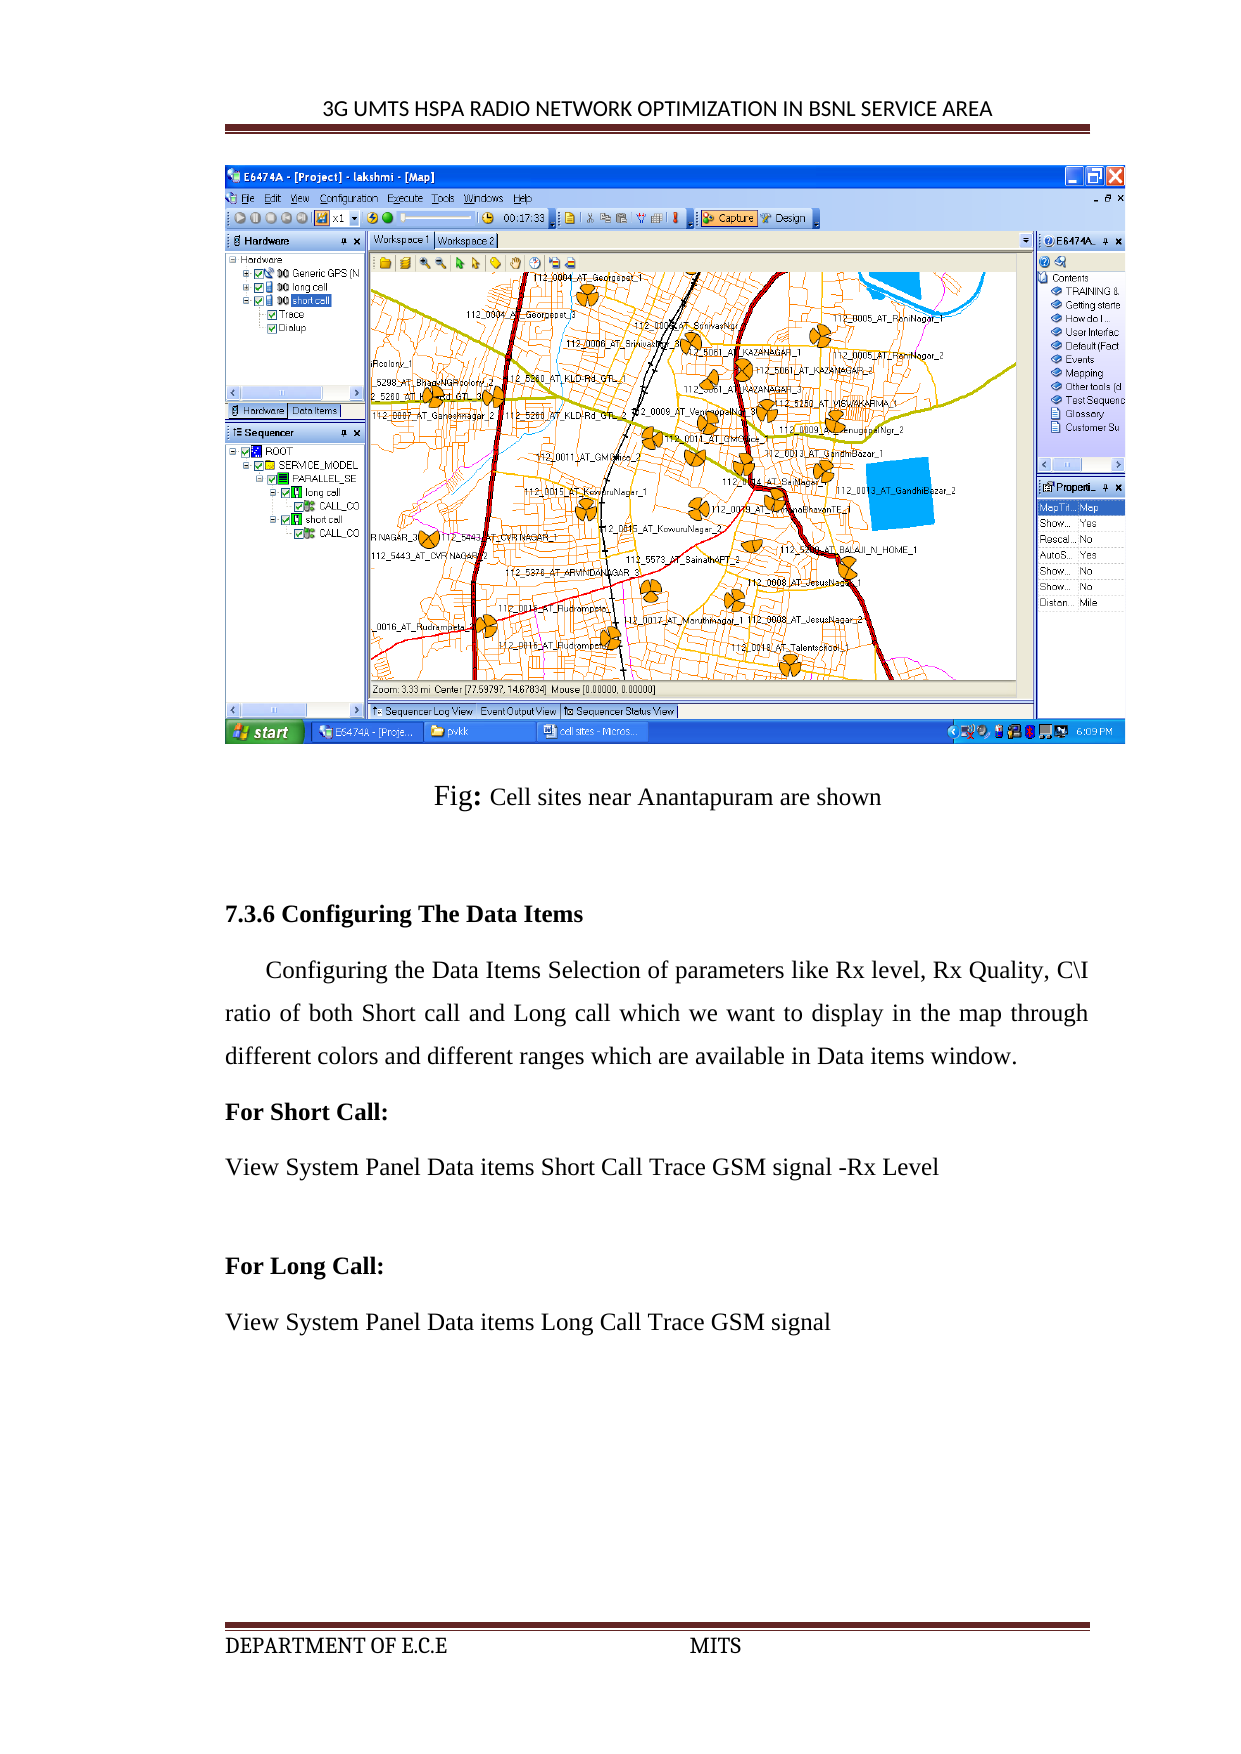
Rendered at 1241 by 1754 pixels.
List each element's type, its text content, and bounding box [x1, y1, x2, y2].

text For Long Call: [225, 1251, 1090, 1280]
text For Short Call: [225, 1097, 1090, 1126]
text Fig: Cell sites near Anantapuram are shown [225, 778, 1090, 811]
text 7.3.6 Configuring The Data Items [225, 899, 1090, 928]
text View System Panel Data items Short Call Trace GSM signal -Rx Level [225, 1152, 1090, 1224]
picture [225, 165, 1125, 744]
text View System Panel Data items Long Call Trace GSM signal [225, 1307, 1090, 1336]
text Configuring the Data Items Selection of parameters like Rx level, Rx Quality, C\I ratio of both Short call and Long call which we want to display in the map through different colors and different ranges which are available in Data items window. [225, 955, 1090, 1070]
